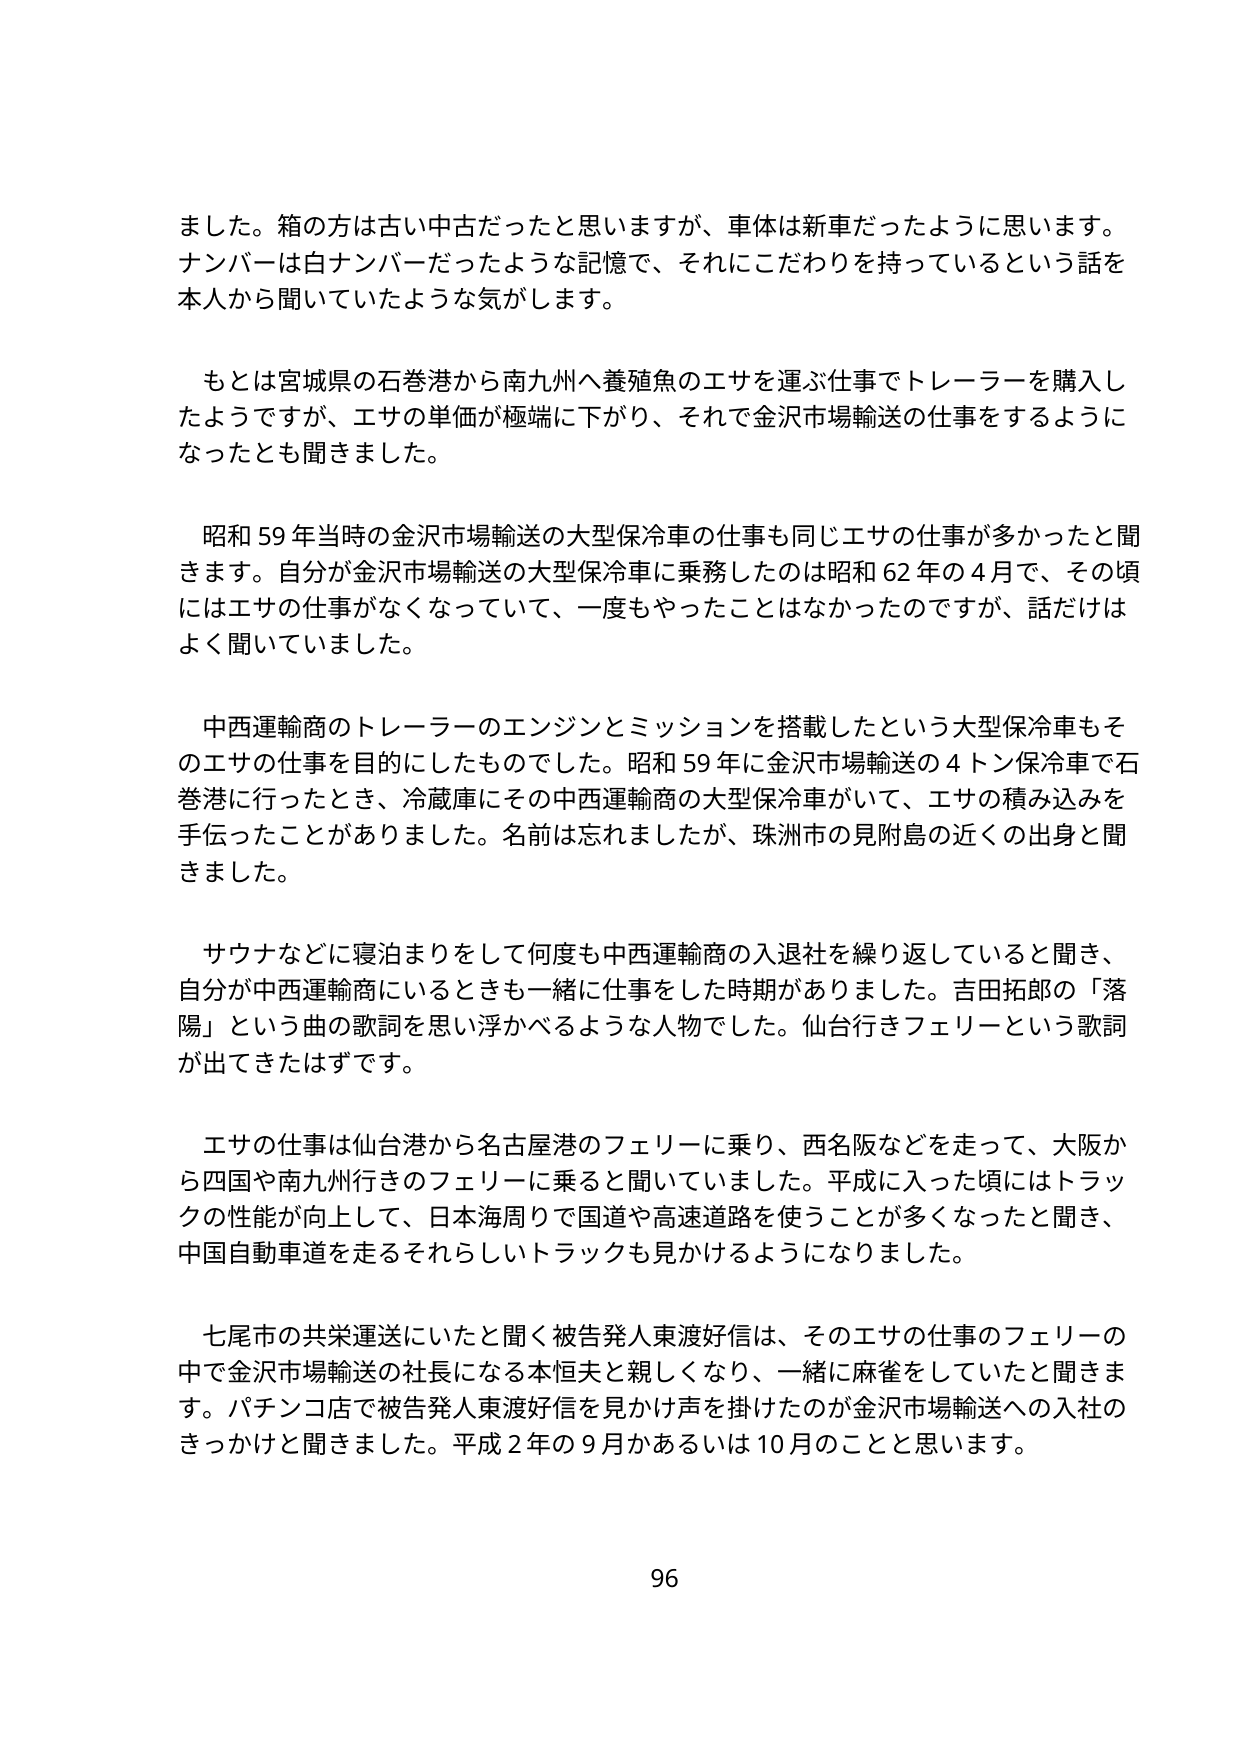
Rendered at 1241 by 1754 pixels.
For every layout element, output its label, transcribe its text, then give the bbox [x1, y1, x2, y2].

text 中西運輸商のトレーラーのエンジンとミッションを搭載したという大型保冷車もそのエサの仕事を目的にしたものでした。昭和59年に金沢市場輸送の4トン保冷車で石巻港に行ったとき、冷蔵庫にその中西運輸商の大型保冷車がいて、エサの積み込みを手伝ったことがありました。名前は忘れましたが、珠洲市の見附島の近くの出身と聞きました。 [177, 707, 1152, 888]
text サウナなどに寝泊まりをして何度も中西運輸商の入退社を繰り返していると聞き、自分が中西運輸商にいるときも一緒に仕事をした時期がありました。吉田拓郎の「落陽」という曲の歌詞を思い浮かべるような人物でした。仙台行きフェリーという歌詞が出てきたはずです。 [177, 934, 1152, 1079]
text もとは宮城県の石巻港から南九州へ養殖魚のエサを運ぶ仕事でトレーラーを購入したようですが、エサの単価が極端に下がり、それで金沢市場輸送の仕事をするようになったとも聞きました。 [177, 361, 1152, 470]
text エサの仕事は仙台港から名古屋港のフェリーに乗り、西名阪などを走って、大阪から四国や南九州行きのフェリーに乗ると聞いていました。平成に入った頃にはトラックの性能が向上して、日本海周りで国道や高速道路を使うことが多くなったと聞き、中国自動車道を走るそれらしいトラックも見かけるようになりました。 [177, 1125, 1152, 1270]
text 七尾市の共栄運送にいたと聞く被告発人東渡好信は、そのエサの仕事のフェリーの中で金沢市場輸送の社長になる本恒夫と親しくなり、一緒に麻雀をしていたと聞きます。パチンコ店で被告発人東渡好信を見かけ声を掛けたのが金沢市場輸送への入社のきっかけと聞きました。平成2年の9月かあるいは10月のことと思います。 [177, 1316, 1152, 1461]
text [177, 207, 1152, 316]
text 昭和59年当時の金沢市場輸送の大型保冷車の仕事も同じエサの仕事が多かったと聞きます。自分が金沢市場輸送の大型保冷車に乗務したのは昭和62年の4月で、その頃にはエサの仕事がなくなっていて、一度もやったことはなかったのですが、話だけはよく聞いていました。 [177, 516, 1152, 661]
